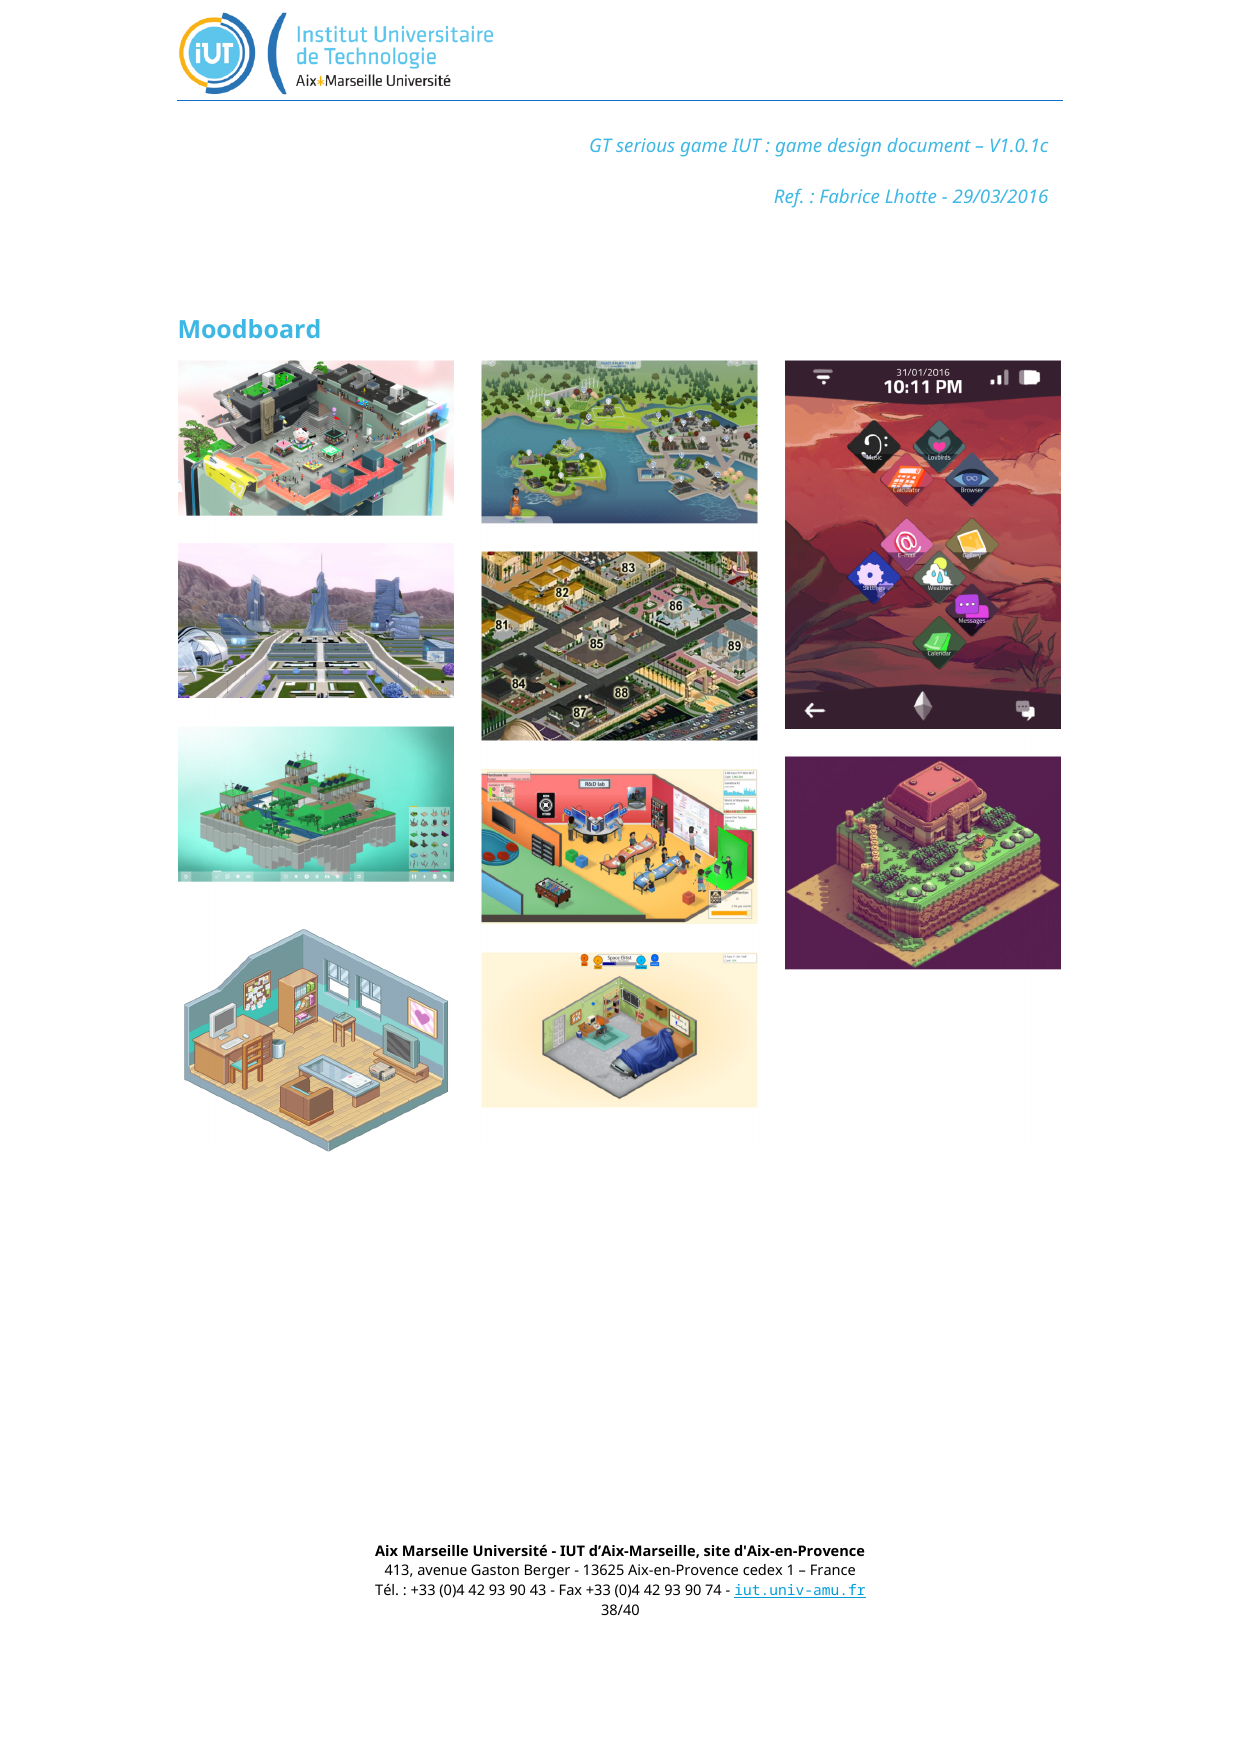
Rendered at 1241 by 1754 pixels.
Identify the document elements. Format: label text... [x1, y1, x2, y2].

picture [176, 0, 521, 106]
picture [177, 358, 1063, 1152]
subtitle Moodboard [177, 311, 1063, 346]
